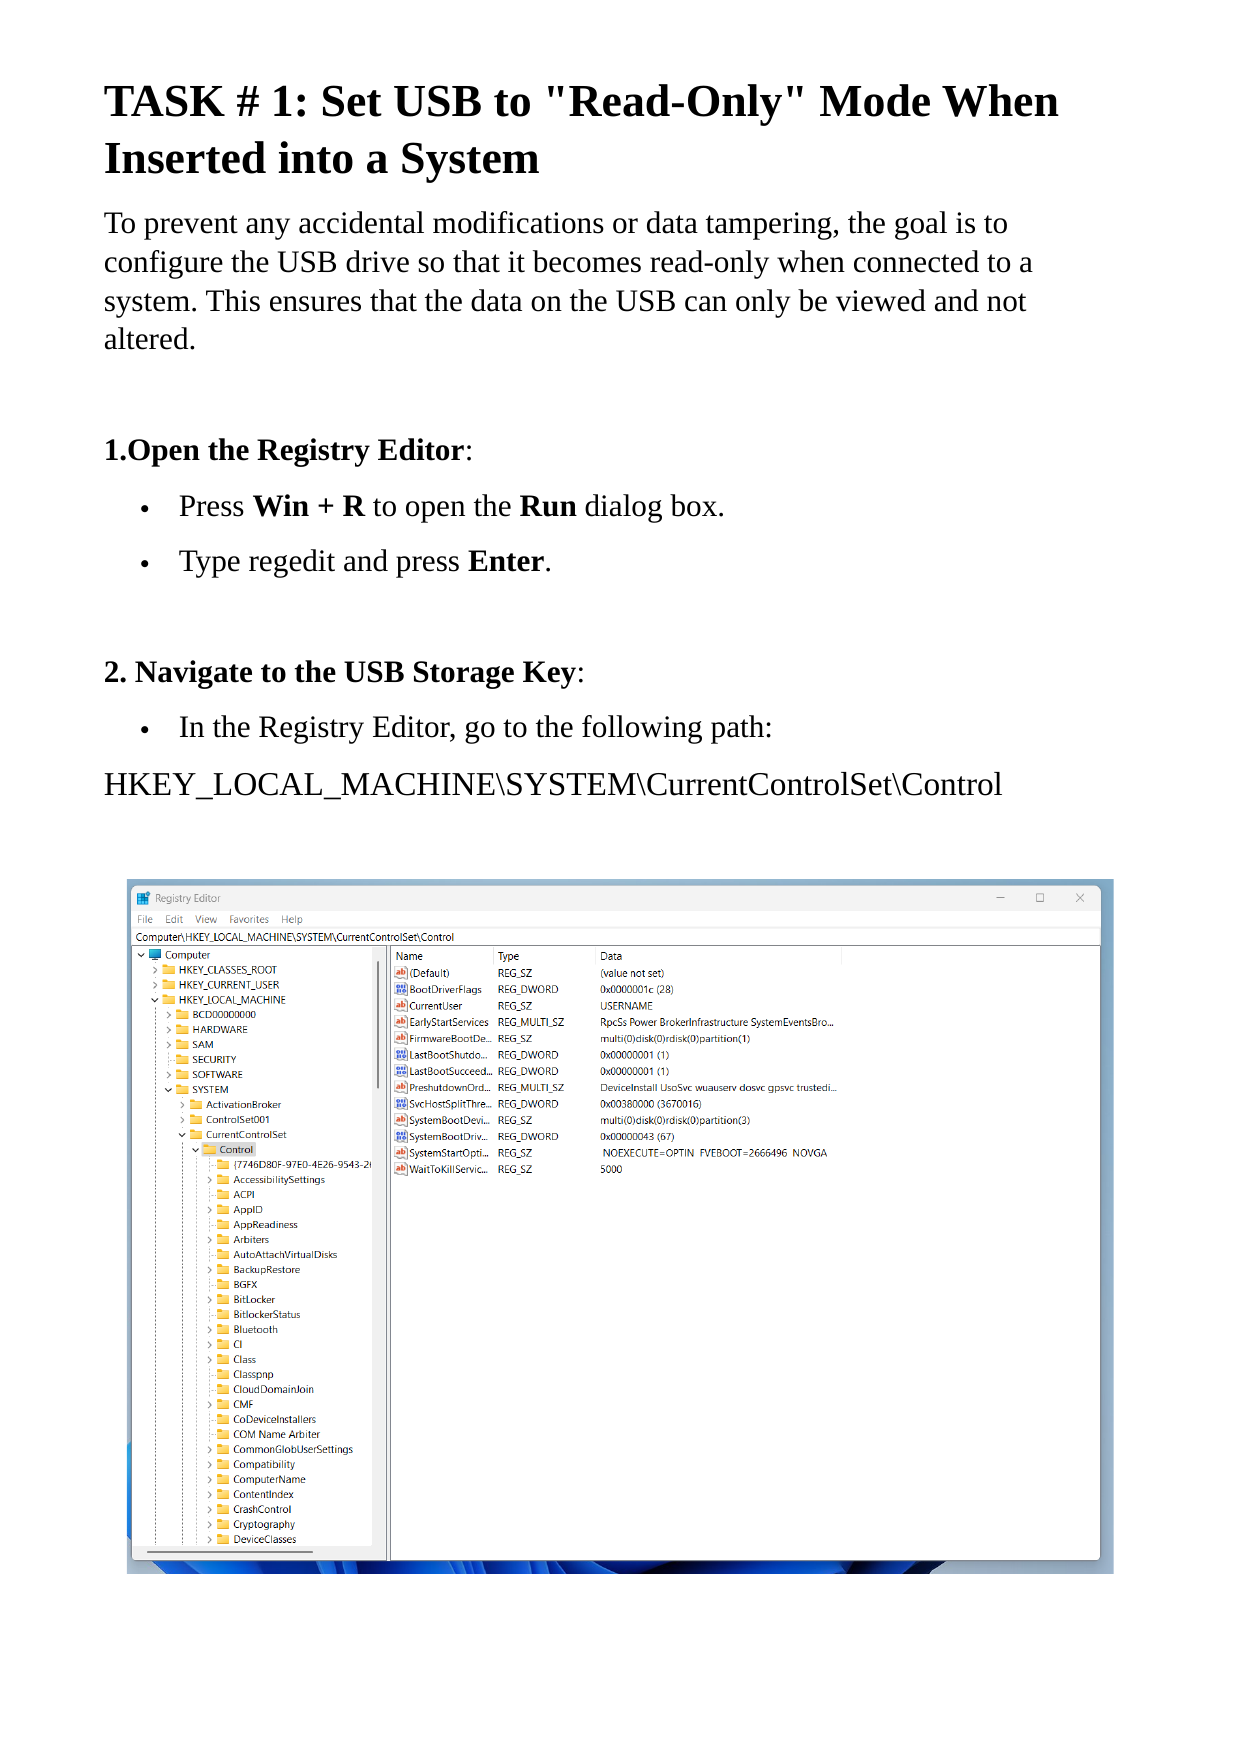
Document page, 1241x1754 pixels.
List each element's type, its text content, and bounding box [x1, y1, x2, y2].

text 1.Open the Registry Editor: [103, 431, 1090, 467]
list Type regedit and press Enter. [141, 542, 1090, 578]
text HKEY_LOCAL_MACHINE\SYSTEM\CurrentControlSet\Control [103, 764, 1090, 802]
text TASK # 1: Set USB to "Read-Only" Mode When Inserted into a System [103, 74, 1090, 183]
list In the Registry Editor, go to the following path: [141, 708, 1090, 744]
list Press Win + R to open the Run dialog box. [141, 487, 1090, 523]
text 2. Navigate to the USB Storage Key: [103, 653, 1090, 689]
picture [126, 879, 1114, 1574]
text To prevent any accidental modifications or data tampering, the goal is to configure the USB drive so that it becomes read-only when connected to a system. This ensures that the data on the USB can only be viewed and not altered. [103, 204, 1090, 356]
